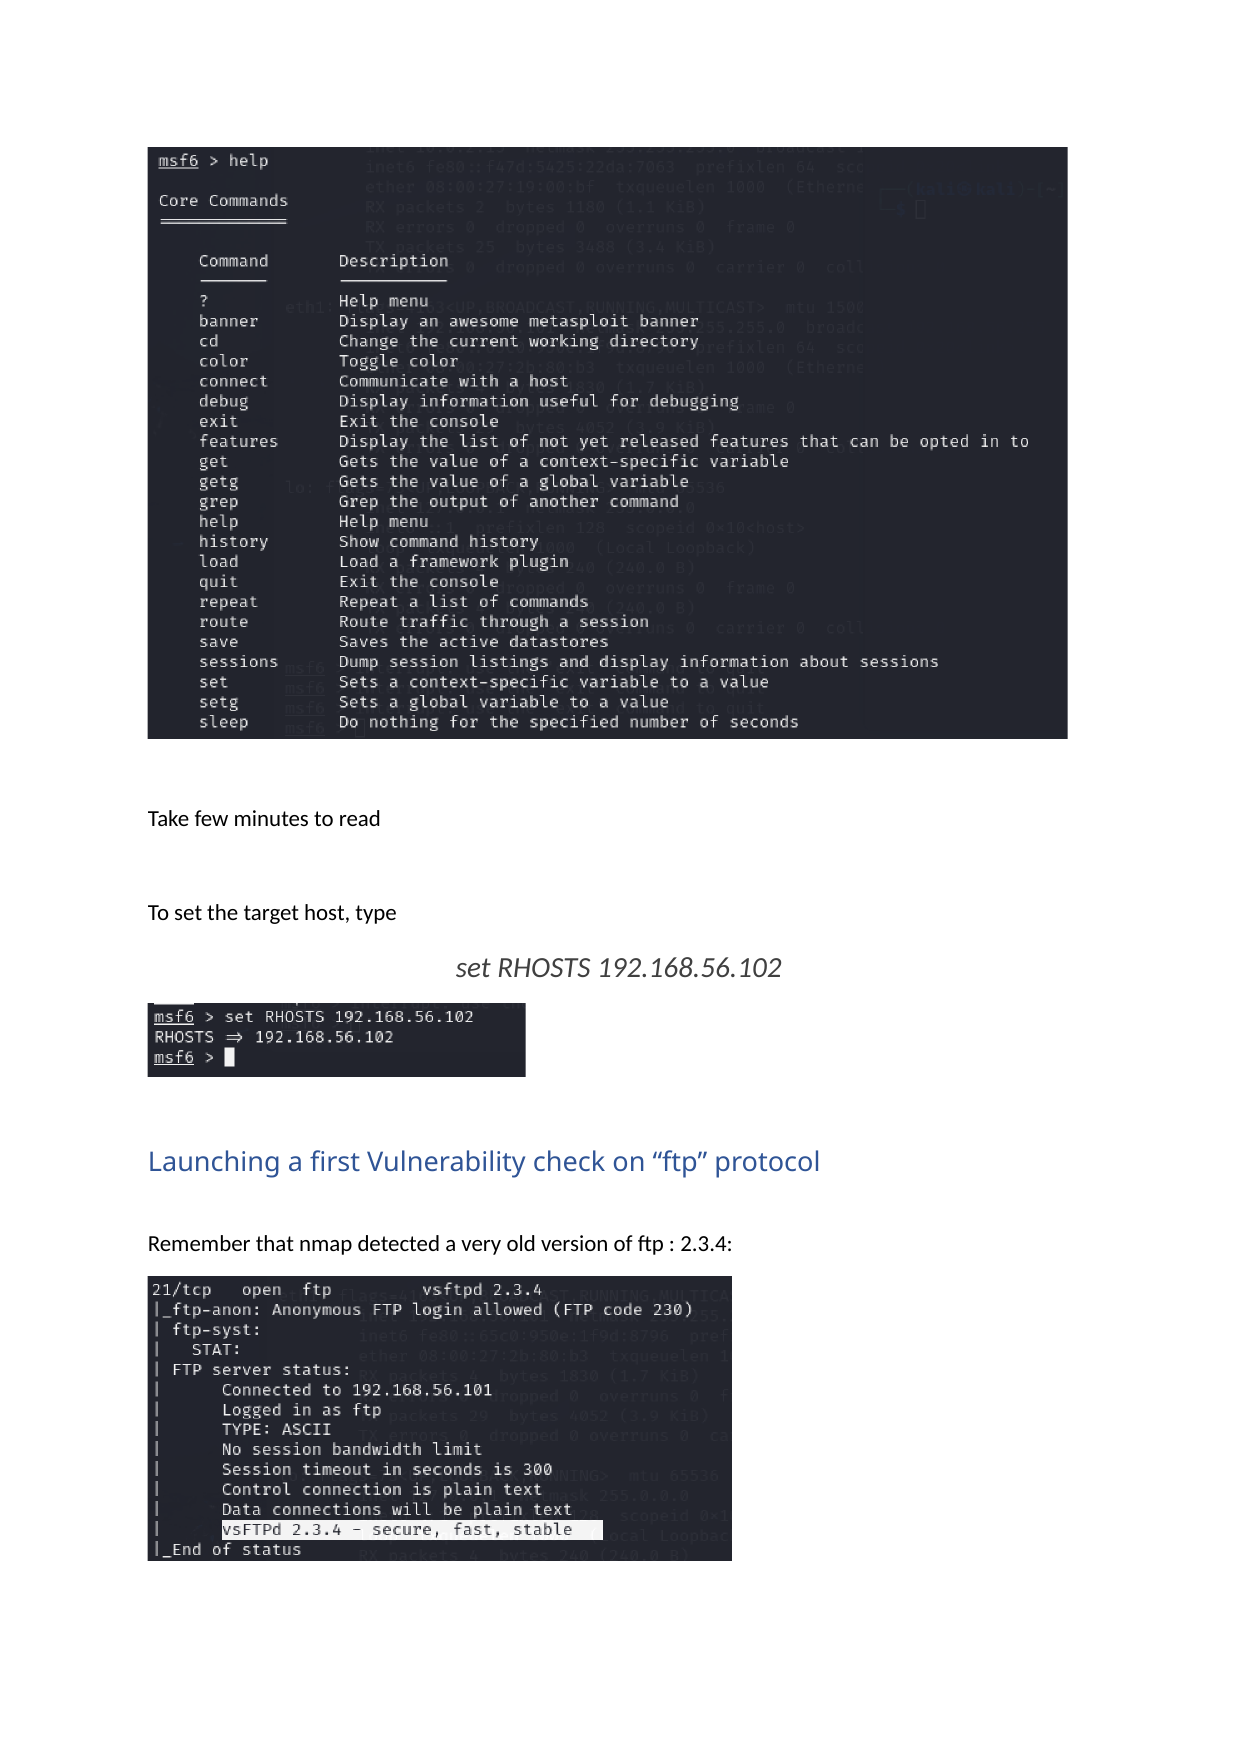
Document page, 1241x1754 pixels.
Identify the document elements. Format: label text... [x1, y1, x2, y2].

picture [147, 147, 1068, 739]
picture [147, 1276, 732, 1561]
text set RHOSTS 192.168.56.102 [238, 949, 1003, 984]
picture [147, 1003, 526, 1077]
text Take few minutes to read [148, 804, 1093, 832]
text Remember that nmap detected a very old version of ftp : 2.3.4: [148, 1229, 1093, 1257]
subtitle Launching a first Vulnerability check on “ftp” protocol [148, 1143, 1093, 1179]
text To set the target host, type [148, 898, 1093, 926]
